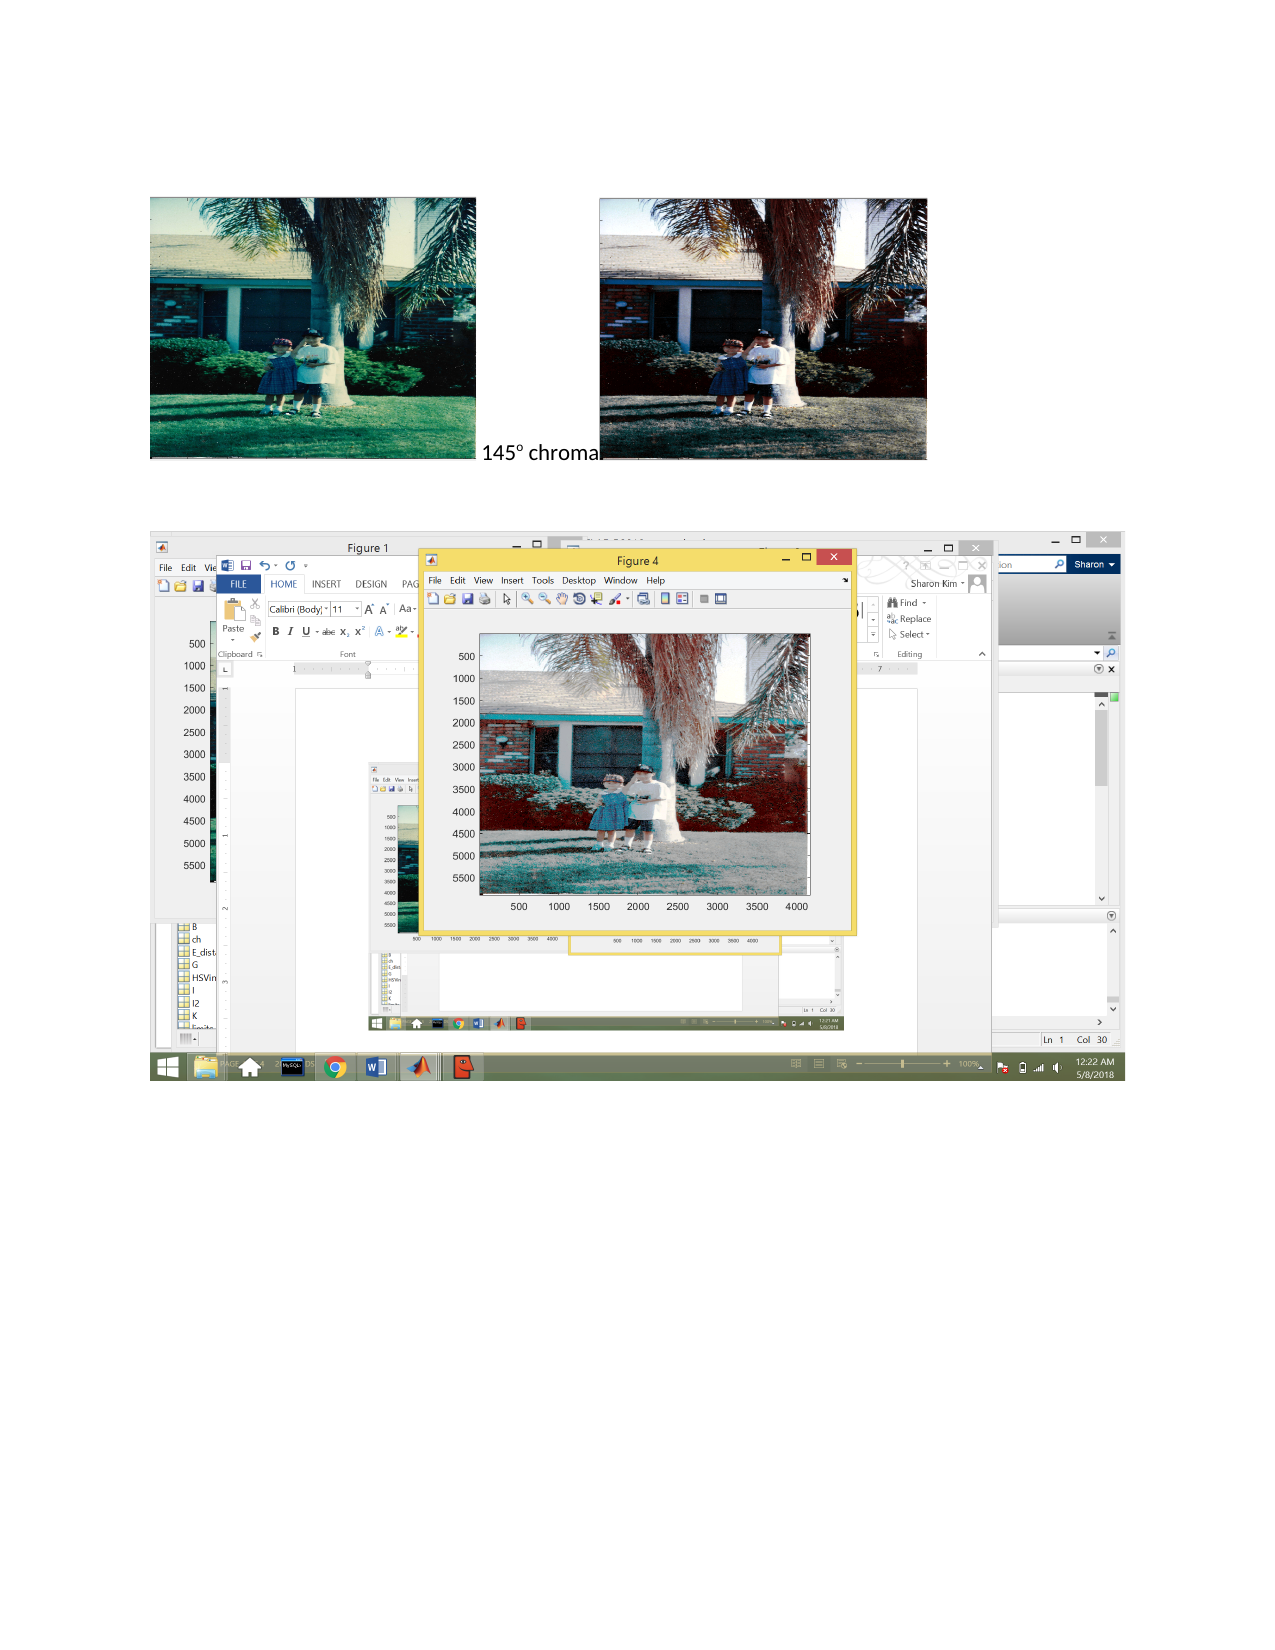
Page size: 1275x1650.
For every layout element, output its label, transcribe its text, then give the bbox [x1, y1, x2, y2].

picture [599, 197, 928, 461]
picture [150, 531, 1125, 1081]
picture [150, 196, 477, 461]
